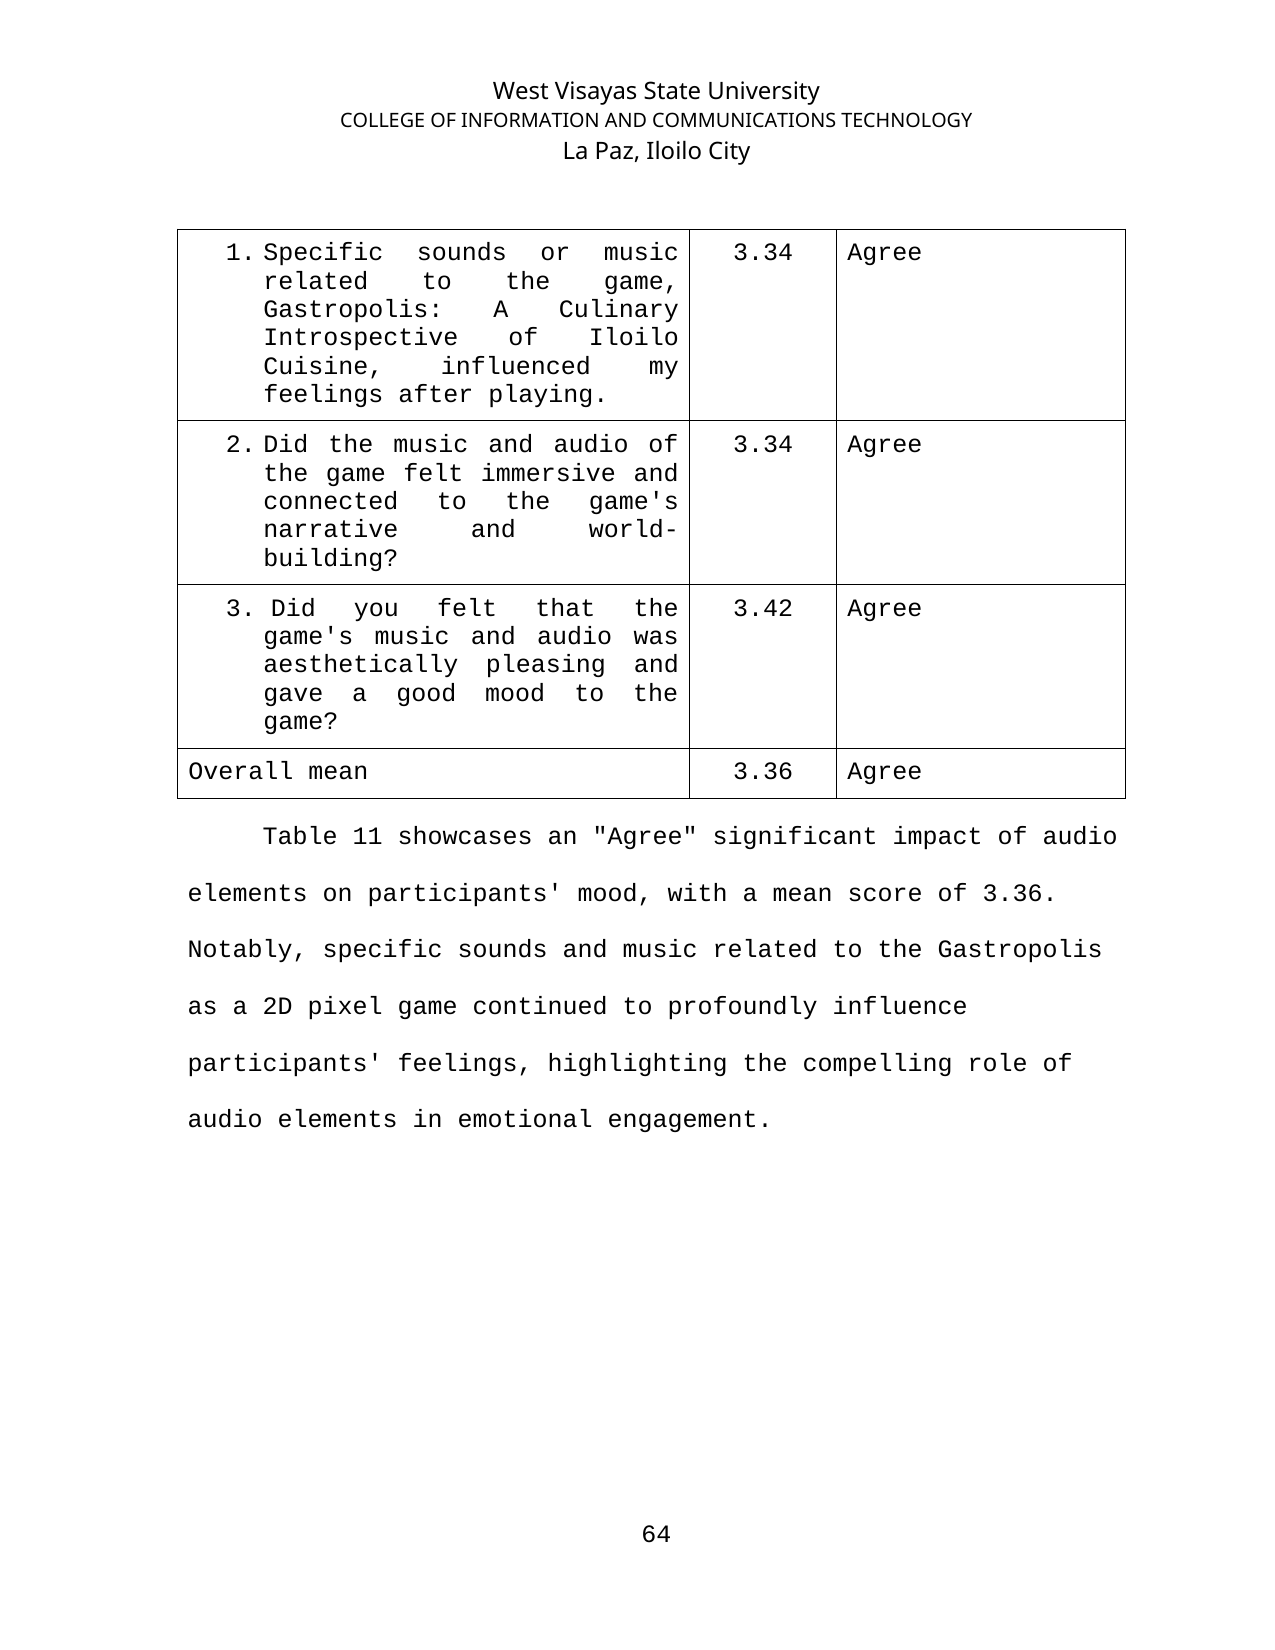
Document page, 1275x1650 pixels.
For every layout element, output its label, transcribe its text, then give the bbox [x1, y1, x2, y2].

table_cell Agree [837, 749, 1125, 798]
text Table 11 showcases an "Agree" significant impact of audio elements on participants' mood, with a mean score of 3.36. Notably, specific sounds and music related to the Gastropolis as a 2D pixel game continued to profoundly influence participants' feelings, highlighting the compelling role of audio elements in emotional engagement. [187, 824, 1125, 1135]
table_cell Agree [837, 230, 1125, 420]
table_cell Agree [837, 585, 1125, 747]
table_cell 3.42 [690, 585, 836, 747]
table_cell 3.34 [690, 421, 836, 584]
table_cell Did the music and audio of the game felt immersive and connected to the game's narrative and world-building? [178, 421, 689, 584]
table_cell Specific sounds or music related to the game, Gastropolis: A Culinary Introspective of Iloilo Cuisine, influenced my feelings after playing. [178, 230, 689, 420]
table_cell 3.36 [690, 749, 836, 798]
table_cell Agree [837, 421, 1125, 584]
table_cell Overall mean [178, 749, 689, 798]
table_cell 3.34 [690, 230, 836, 420]
table_cell 3. Did you felt that the game's music and audio was aesthetically pleasing and gave a good mood to the game? [178, 585, 689, 747]
